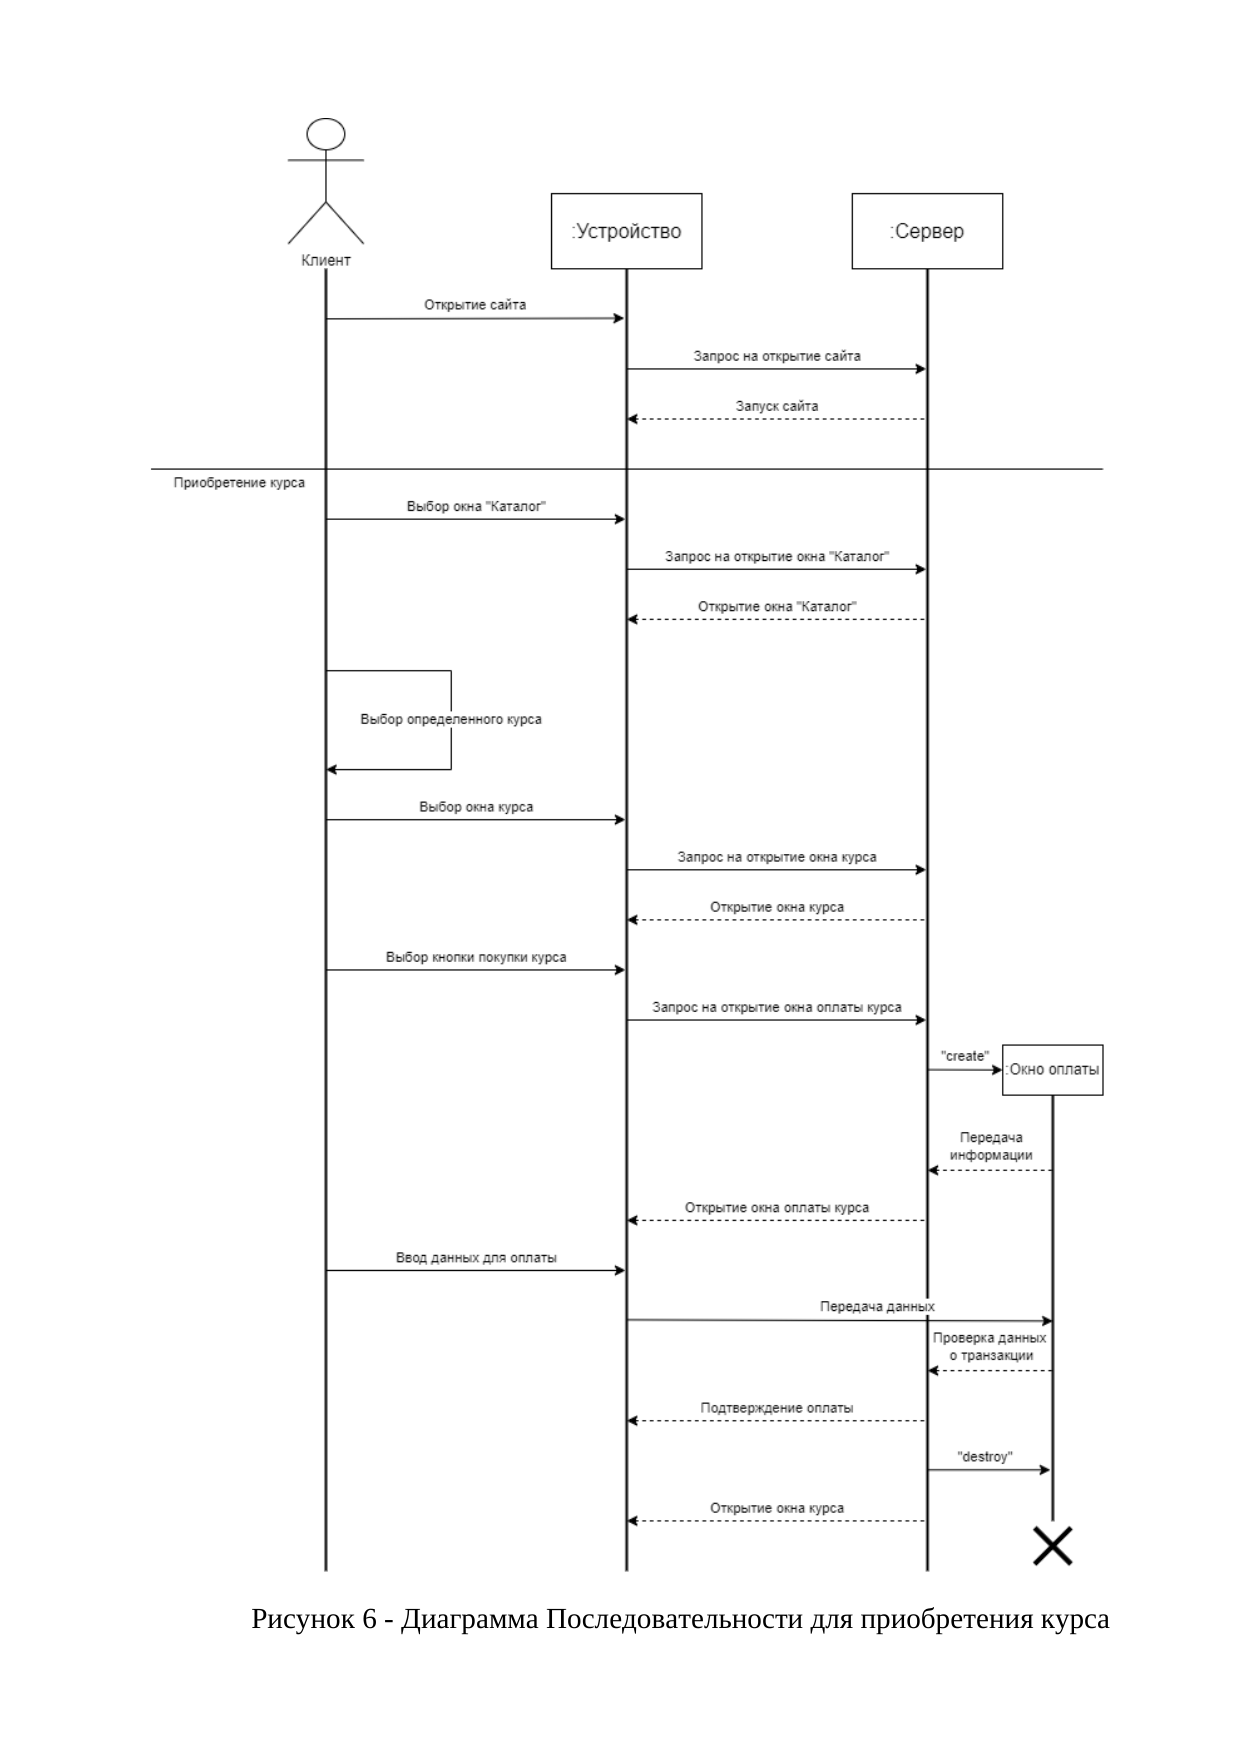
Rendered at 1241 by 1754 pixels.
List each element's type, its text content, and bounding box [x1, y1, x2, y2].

picture [150, 118, 1105, 1583]
text Рисунок - Диаграмма Последовательности для приобретения курса [177, 1601, 1152, 1634]
